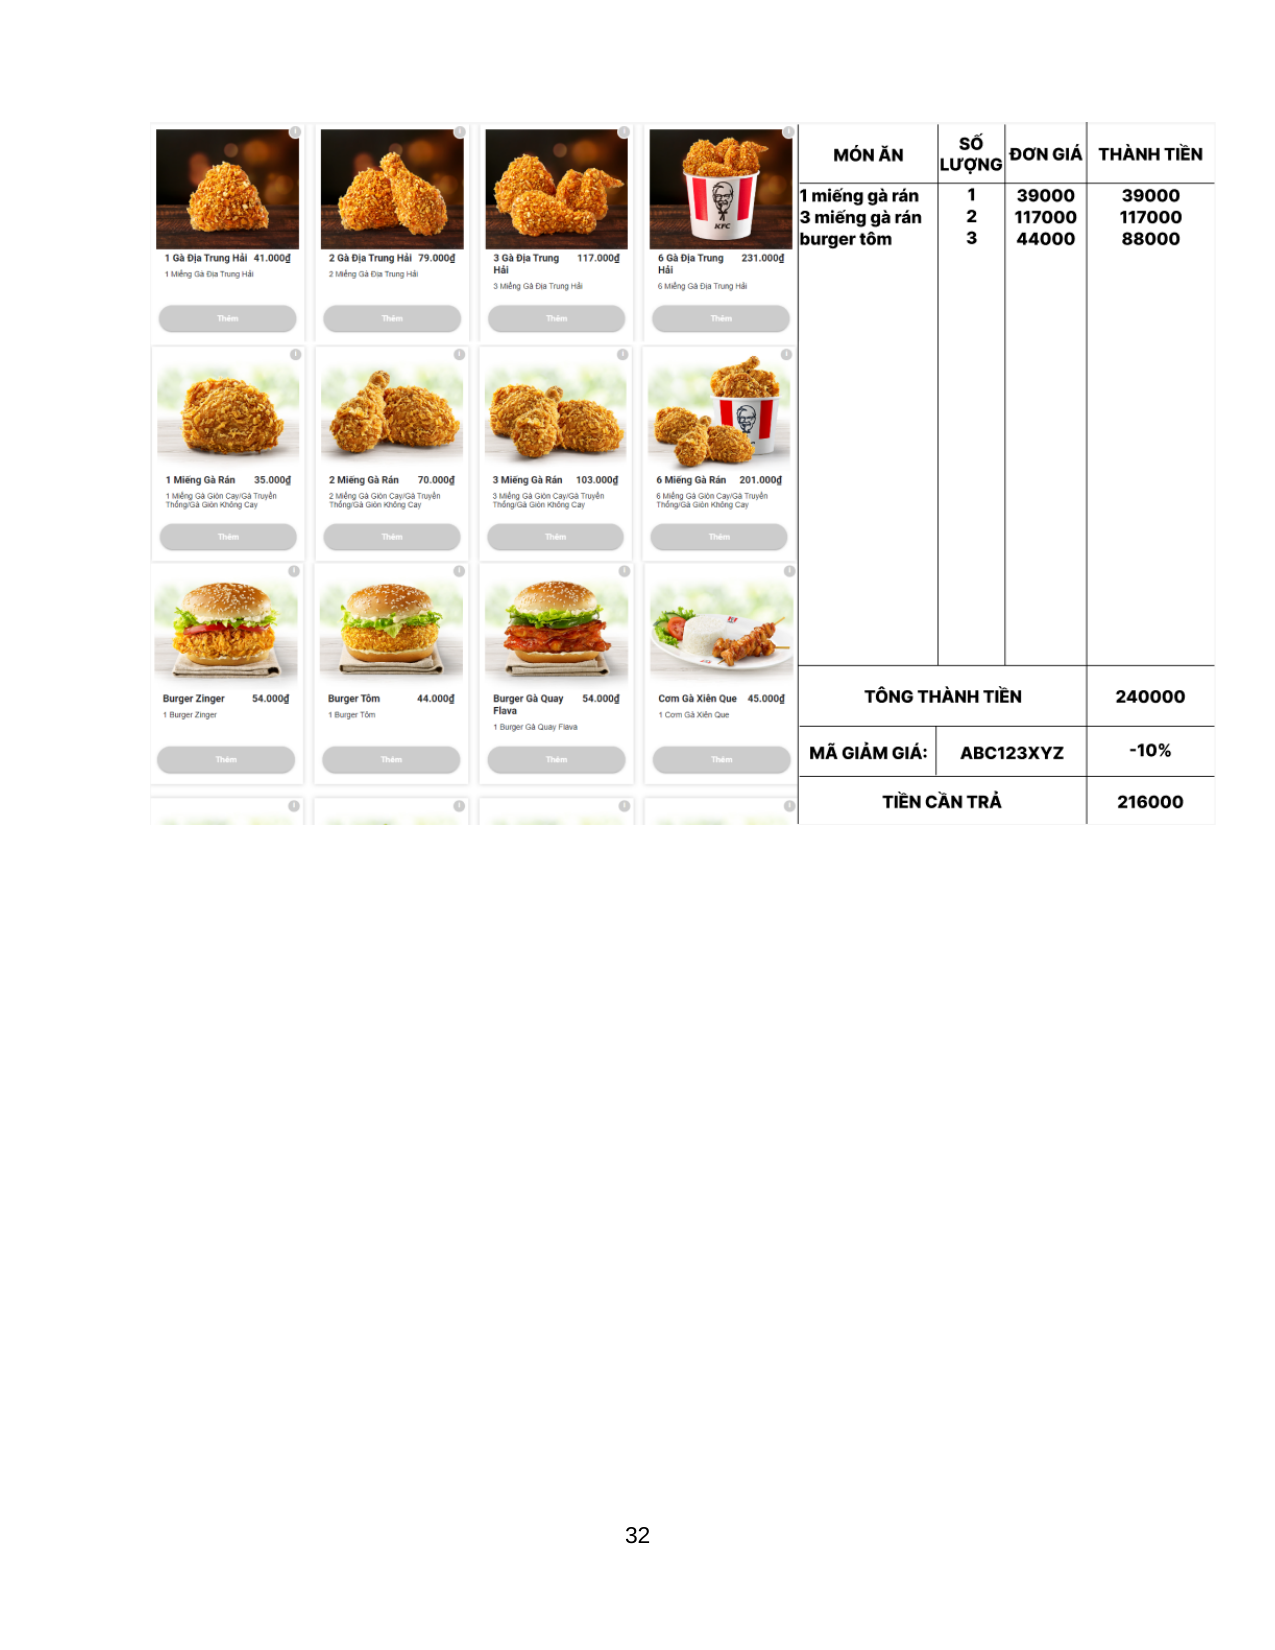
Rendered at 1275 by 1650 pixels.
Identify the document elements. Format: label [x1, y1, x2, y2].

picture [150, 122, 1216, 825]
